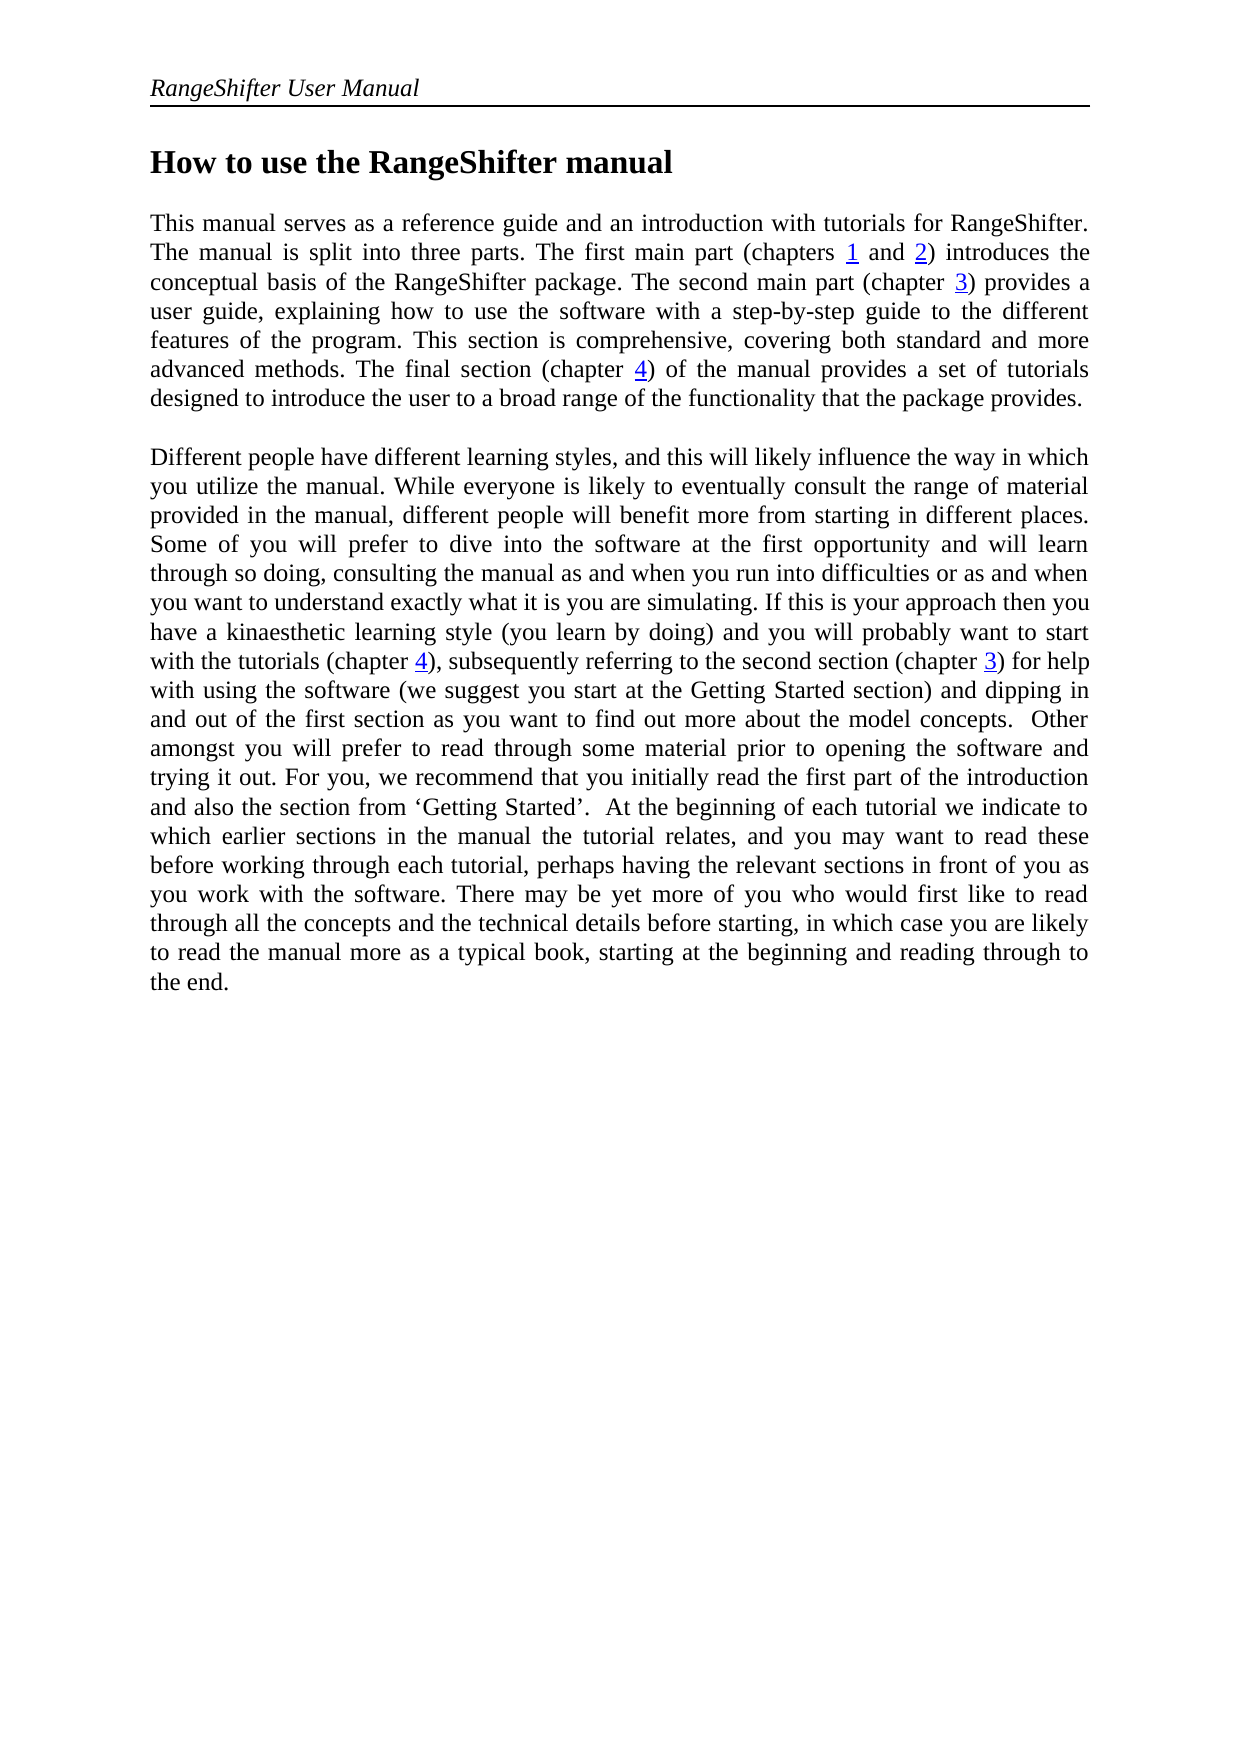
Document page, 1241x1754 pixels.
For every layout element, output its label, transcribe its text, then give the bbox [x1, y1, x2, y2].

text This manual serves as a reference guide and an introduction with tutorials for RangeShifter. The manual is split into three parts. The first main part (chapters 1 and 2) introduces the conceptual basis of the RangeShifter package. The second main part (chapter 3) provides a user guide, explaining how to use the software with a step-by-step guide to the different features of the program. This section is comprehensive, covering both standard and more advanced methods. The final section (chapter 4) of the manual provides a set of tutorials designed to introduce the user to a broad range of the functionality that the package provides. [150, 208, 1090, 412]
text Different people have different learning styles, and this will likely influence the way in which you utilize the manual. While everyone is likely to eventually consult the range of material provided in the manual, different people will benefit more from starting in different places. Some of you will prefer to dive into the software at the first opportunity and will learn through so doing, consulting the manual as and when you run into difficulties or as and when you want to understand exactly what it is you are simulating. If this is your approach then you have a kinaesthetic learning style (you learn by doing) and you will probably want to start with the tutorials (chapter 4), subsequently referring to the second section (chapter 3) for help with using the software (we suggest you start at the Getting Started section) and dipping in and out of the first section as you want to find out more about the model concepts. Other amongst you will prefer to read through some material prior to opening the software and trying it out. For you, we recommend that you initially read the first part of the introduction and also the section from ‘Getting Started’. At the beginning of each tutorial we indicate to which earlier sections in the manual the tutorial relates, and you may want to read these before working through each tutorial, perhaps having the relevant sections in front of you as you work with the software. There may be yet more of you who would first like to read through all the concepts and the technical details before starting, in which case you are likely to read the manual more as a typical book, starting at the beginning and reading through to the end. [150, 442, 1090, 996]
text How to use the RangeShifter manual [150, 150, 1090, 179]
